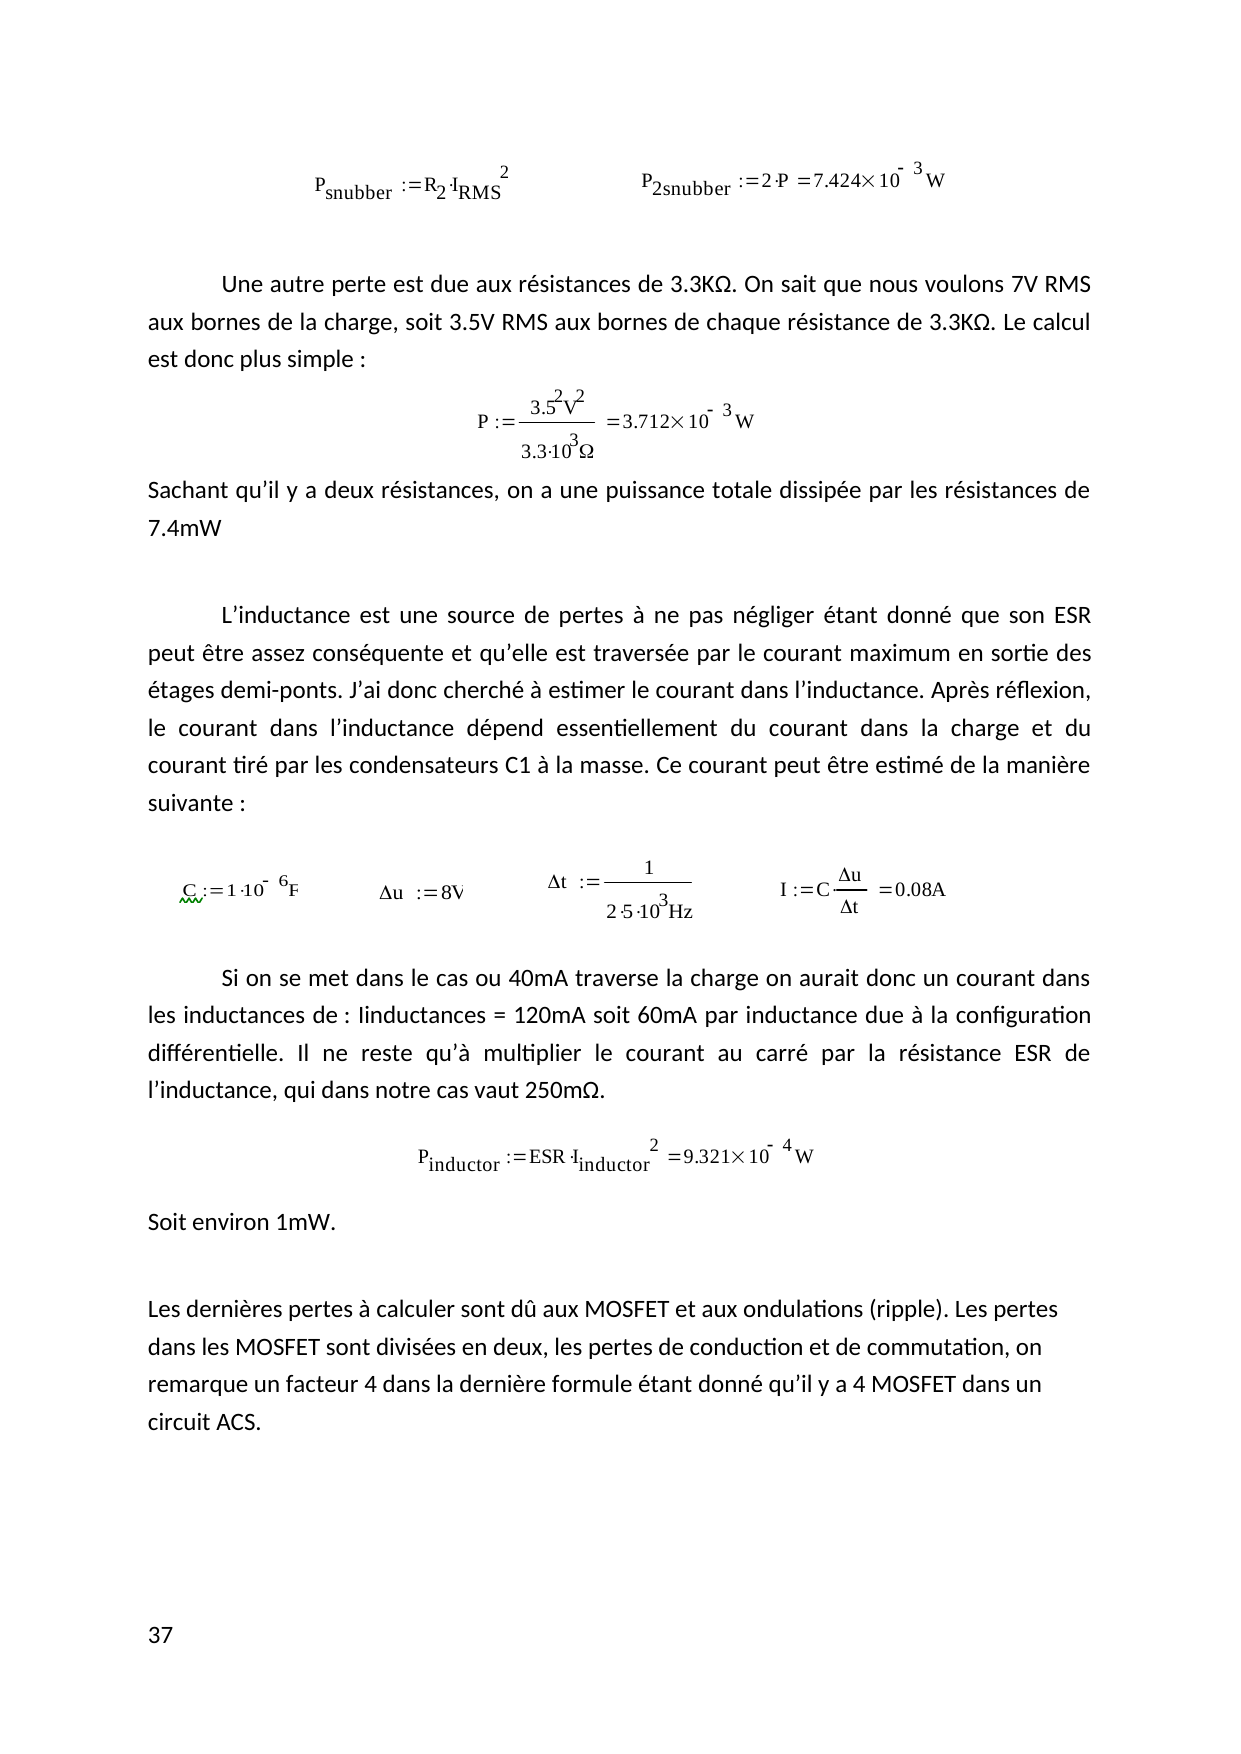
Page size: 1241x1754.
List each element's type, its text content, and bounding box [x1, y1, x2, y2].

text Sachant qu’il y a deux résistances, on a une puissance totale dissipée par les résistances de 7.4mW [148, 468, 1093, 543]
text Soit environ 1mW. [148, 1199, 1093, 1236]
text Si on se met dans le cas ou 40mA traverse la charge on aurait donc un courant dans les inductances de : Iinductances = 120mA soit 60mA par inductance due à la configuration différentielle. Il ne reste qu’à multiplier le courant au carré par la résistance ESR de l’inductance, qui dans notre cas vaut 250mΩ. [148, 955, 1093, 1105]
text Les dernières pertes à calculer sont dû aux MOSFET et aux ondulations (ripple). Les pertes dans les MOSFET sont divisées en deux, les pertes de conduction et de commutation, on remarque un facteur 4 dans la dernière formule étant donné qu’il y a 4 MOSFET dans un circuit ACS. [148, 1286, 1093, 1436]
text Une autre perte est due aux résistances de 3.3KΩ. On sait que nous voulons 7V RMS aux bornes de la charge, soit 3.5V RMS aux bornes de chaque résistance de 3.3KΩ. Le calcul est donc plus simple : [148, 261, 1093, 374]
text L’inductance est une source de pertes à ne pas négliger étant donné que son ESR peut être assez conséquente et qu’elle est traversée par le courant maximum en sortie des étages demi-ponts. J’ai donc cherché à estimer le courant dans l’inductance. Après réflexion, le courant dans l’inductance dépend essentiellement du courant dans la charge et du courant tiré par les condensateurs C1 à la masse. Ce courant peut être estimé de la manière suivante : [148, 593, 1093, 818]
